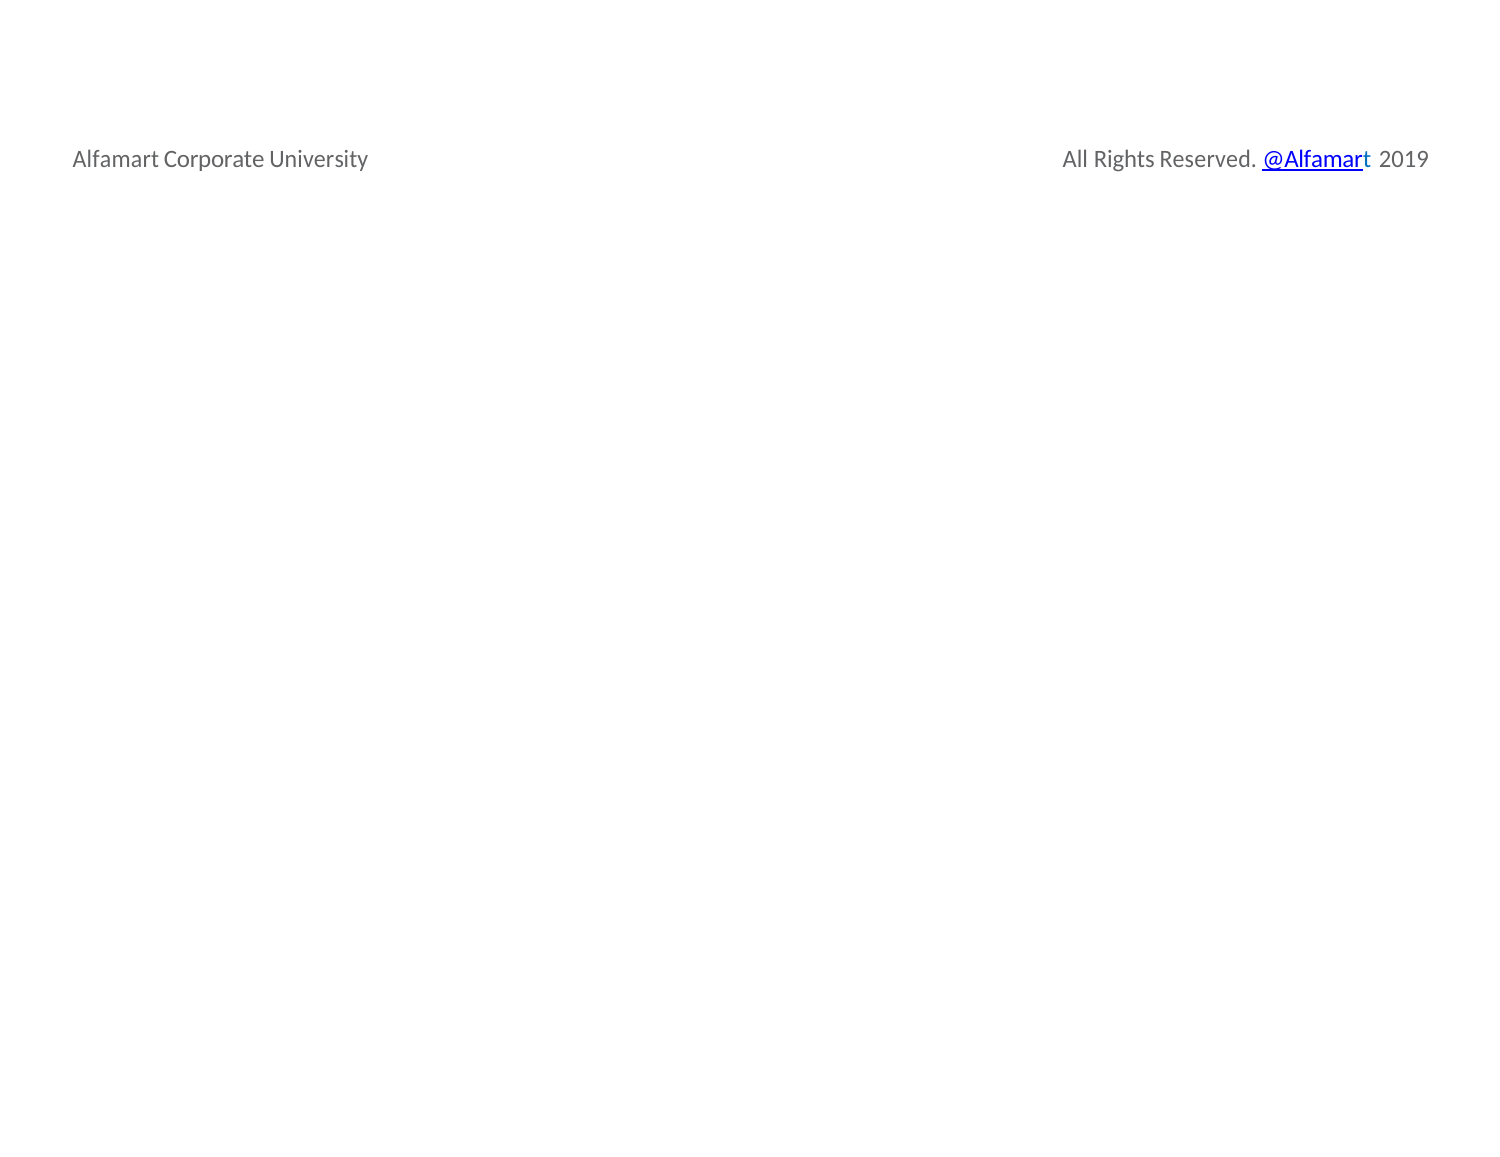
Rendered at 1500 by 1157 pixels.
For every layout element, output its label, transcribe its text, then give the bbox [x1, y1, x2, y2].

text Alfamart Corporate University All Rights Reserved. @Alfamart 2019 [72, 147, 1440, 172]
